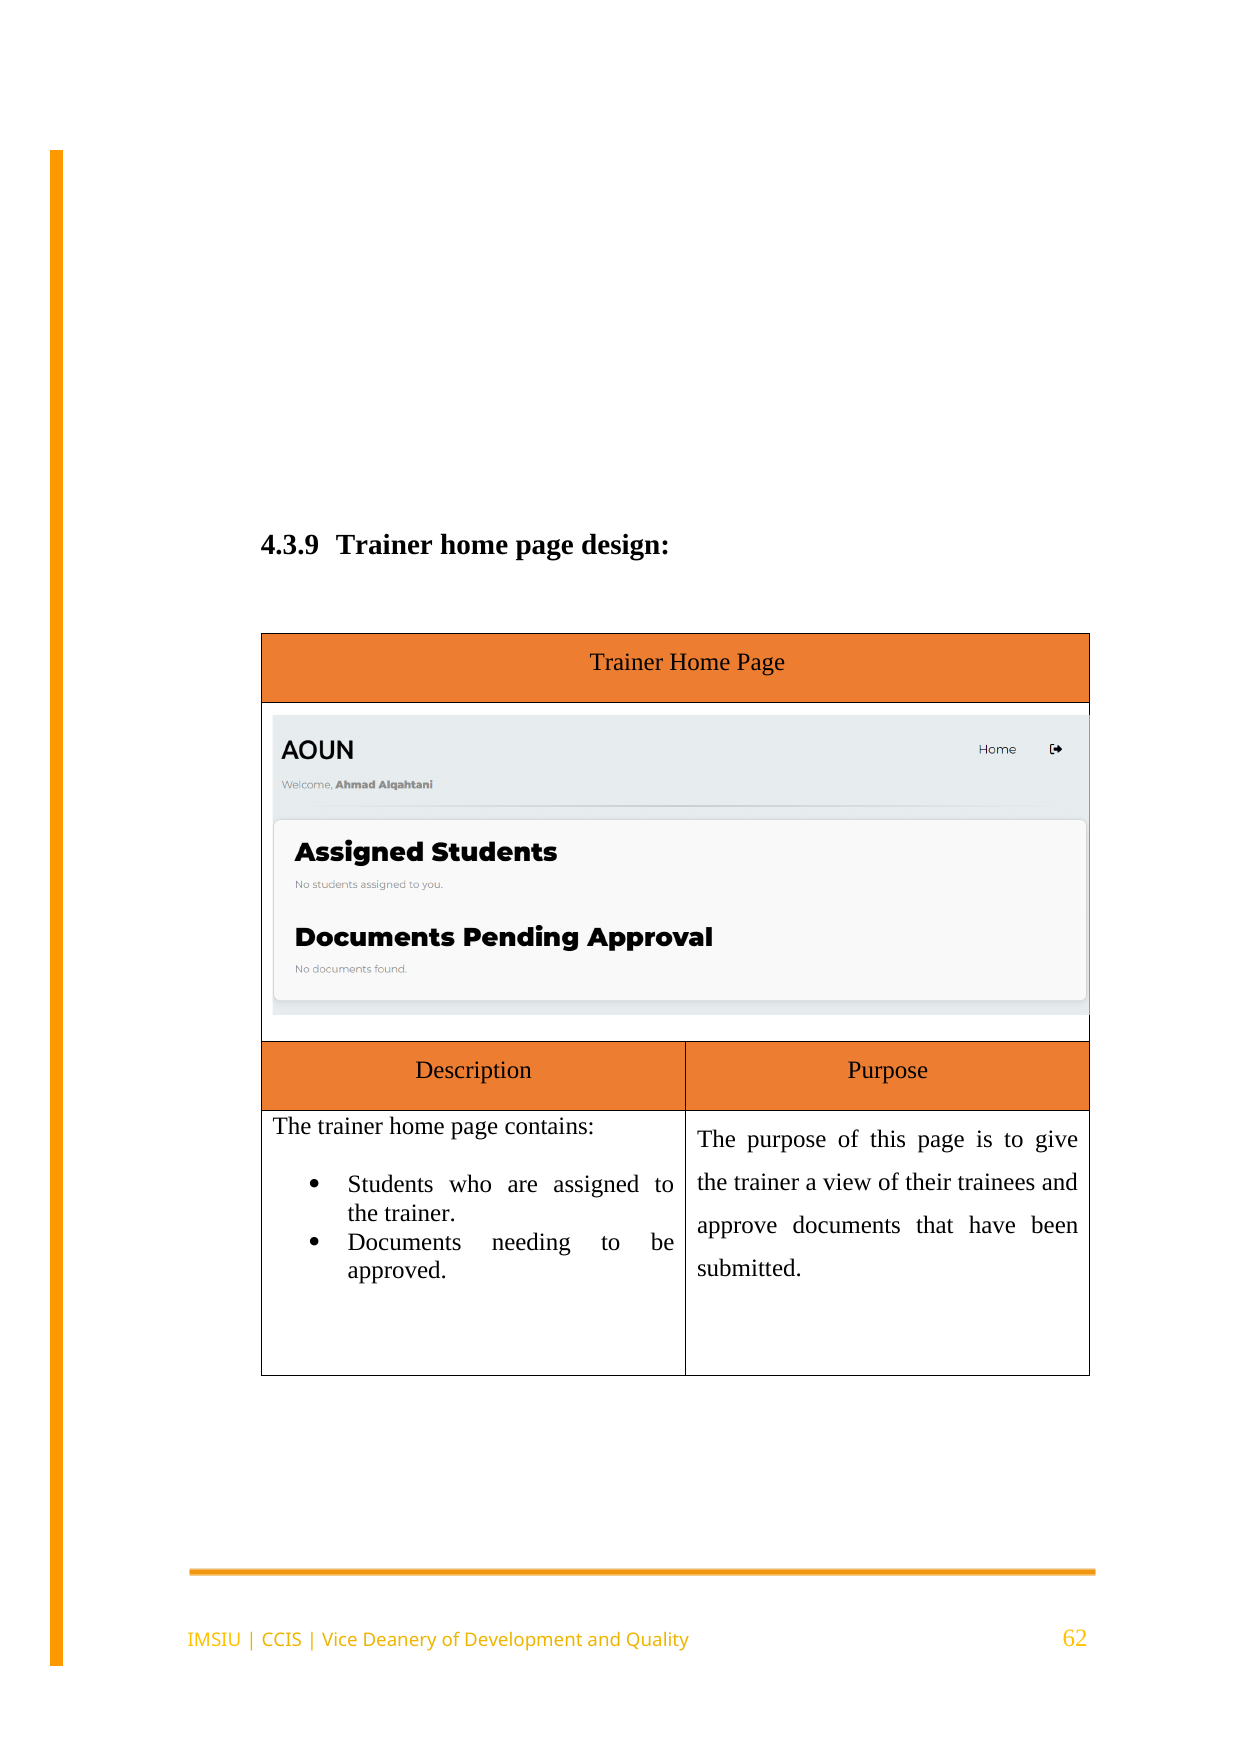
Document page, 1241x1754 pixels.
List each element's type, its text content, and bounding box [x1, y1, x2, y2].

list Trainer home page design: [261, 527, 1090, 561]
table_cell The purpose of this page is to give the trainer a view of their trainees and approve documents that have been submitted. [686, 1111, 1089, 1374]
picture [187, 1567, 1100, 1576]
table_cell [262, 703, 1089, 1041]
picture [272, 715, 1090, 1015]
table_cell The trainer home page contains: Students who are assigned to the trainer. Documents needing to be approved. [262, 1111, 685, 1374]
table_cell Purpose [686, 1042, 1089, 1110]
table_cell Description [262, 1042, 685, 1110]
table_header Trainer Home Page [262, 634, 1089, 702]
